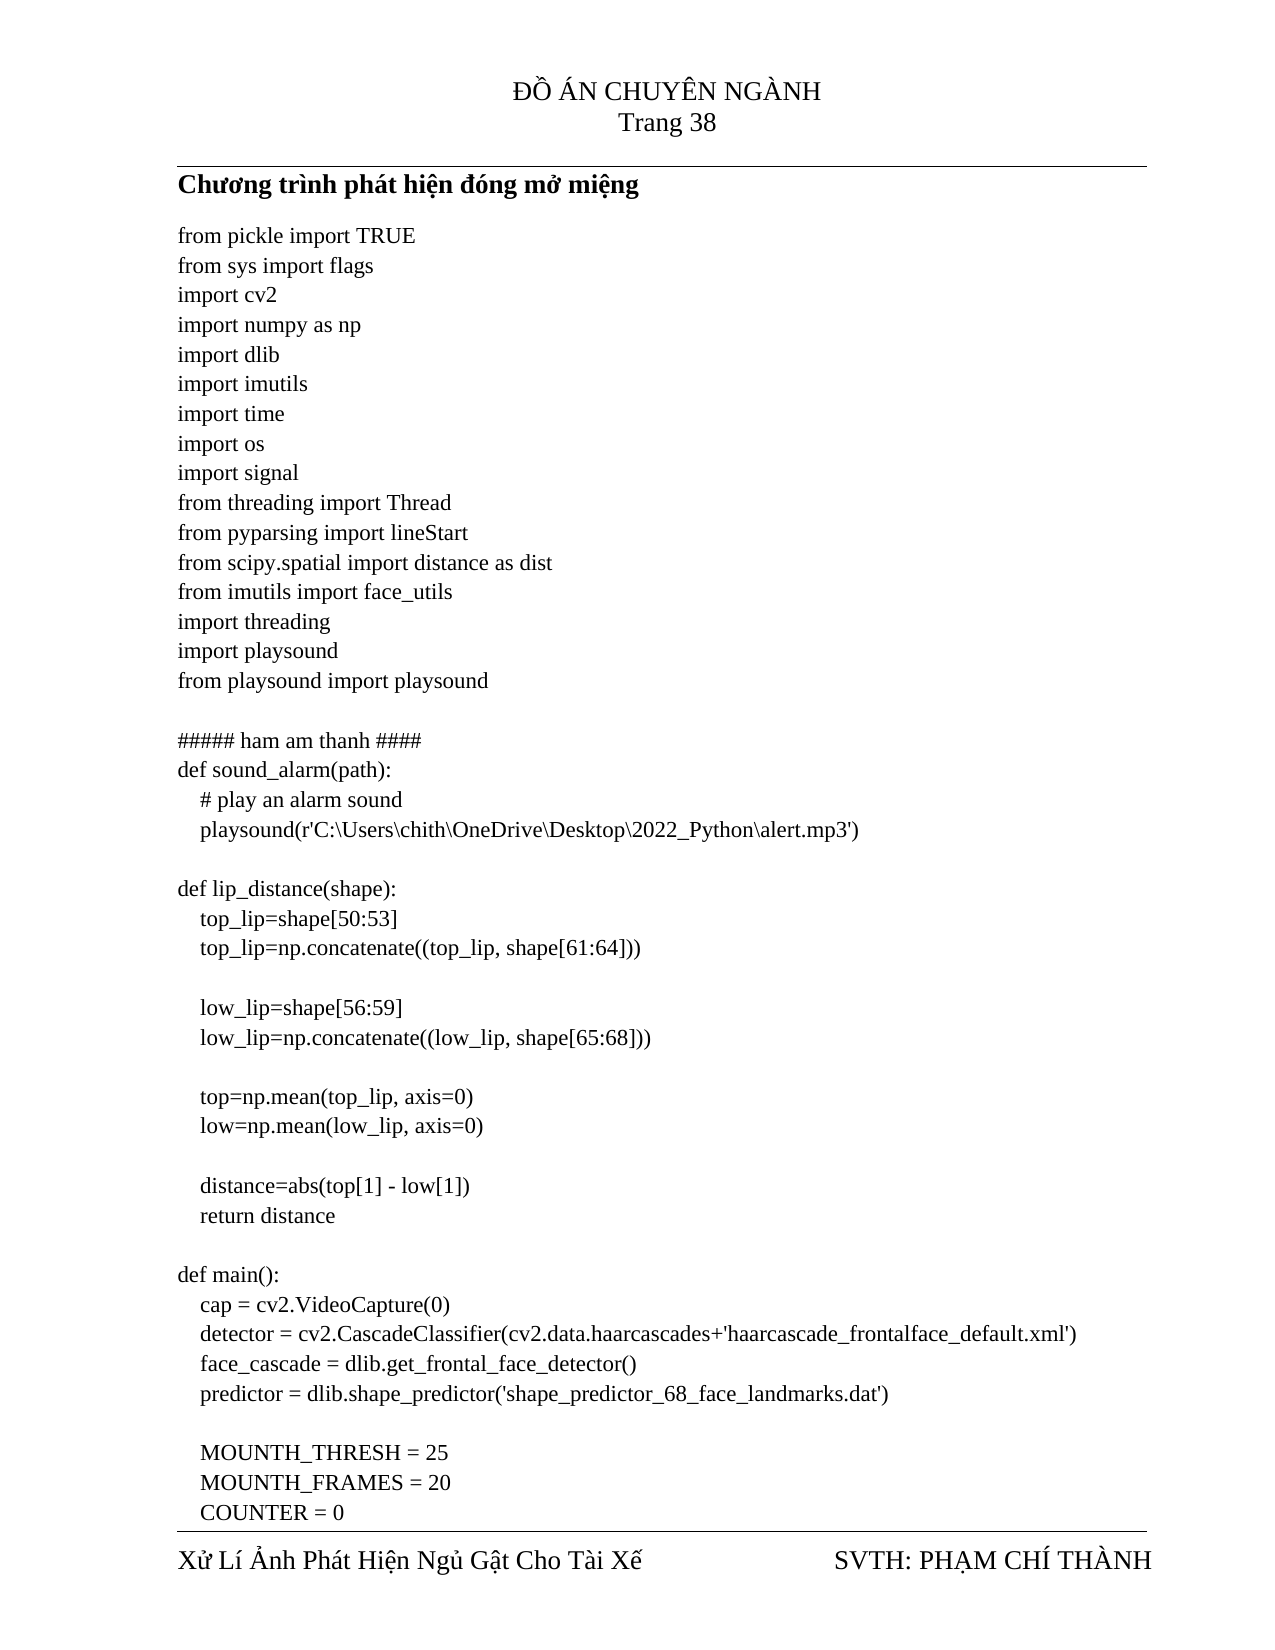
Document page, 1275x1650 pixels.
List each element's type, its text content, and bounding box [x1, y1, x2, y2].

text from threading import Thread [177, 486, 1157, 516]
text import numpy as np [177, 308, 1157, 337]
text import cv2 [177, 278, 1157, 308]
text MOUNTH_THRESH = 25 [177, 1436, 1157, 1466]
text playsound(r'C:\Users\chith\OneDrive\Desktop\2022_Python\alert.mp3') [177, 812, 1157, 842]
text top_lip=shape[50:53] [177, 901, 1157, 931]
text from playsound import playsound [177, 664, 1157, 694]
text COUNTER = 0 [177, 1495, 1157, 1525]
text top=np.mean(top_lip, axis=0) [177, 1079, 1157, 1109]
text import os [177, 426, 1157, 456]
text from sys import flags [177, 248, 1157, 278]
text import dlib [177, 337, 1157, 367]
text def main(): [177, 1258, 1157, 1287]
text low_lip=np.concatenate((low_lip, shape[65:68])) [177, 1020, 1157, 1050]
text cap = cv2.VideoCapture(0) [177, 1287, 1157, 1317]
text from pickle import TRUE [177, 219, 1157, 248]
text import playsound [177, 634, 1157, 664]
text def sound_alarm(path): [177, 753, 1157, 783]
text from pyparsing import lineStart [177, 516, 1157, 545]
text top_lip=np.concatenate((top_lip, shape[61:64])) [177, 931, 1157, 961]
text return distance [177, 1198, 1157, 1228]
text import time [177, 397, 1157, 426]
text detector = cv2.CascadeClassifier(cv2.data.haarcascades+'haarcascade_frontalface_default.xml') [177, 1317, 1157, 1347]
text low_lip=shape[56:59] [177, 991, 1157, 1020]
text Chương trình phát hiện đóng mở miệng [177, 168, 1157, 199]
text import threading [177, 604, 1157, 634]
text low=np.mean(low_lip, axis=0) [177, 1109, 1157, 1139]
text from imutils import face_utils [177, 575, 1157, 604]
text ##### ham am thanh #### [177, 723, 1157, 753]
text from scipy.spatial import distance as dist [177, 545, 1157, 575]
text import imutils [177, 367, 1157, 397]
text predictor = dlib.shape_predictor('shape_predictor_68_face_landmarks.dat') [177, 1376, 1157, 1406]
text # play an alarm sound [177, 783, 1157, 812]
text distance=abs(top[1] - low[1]) [177, 1169, 1157, 1198]
text def lip_distance(shape): [177, 872, 1157, 901]
text import signal [177, 456, 1157, 486]
text MOUNTH_FRAMES = 20 [177, 1466, 1157, 1495]
text face_cascade = dlib.get_frontal_face_detector() [177, 1347, 1157, 1376]
